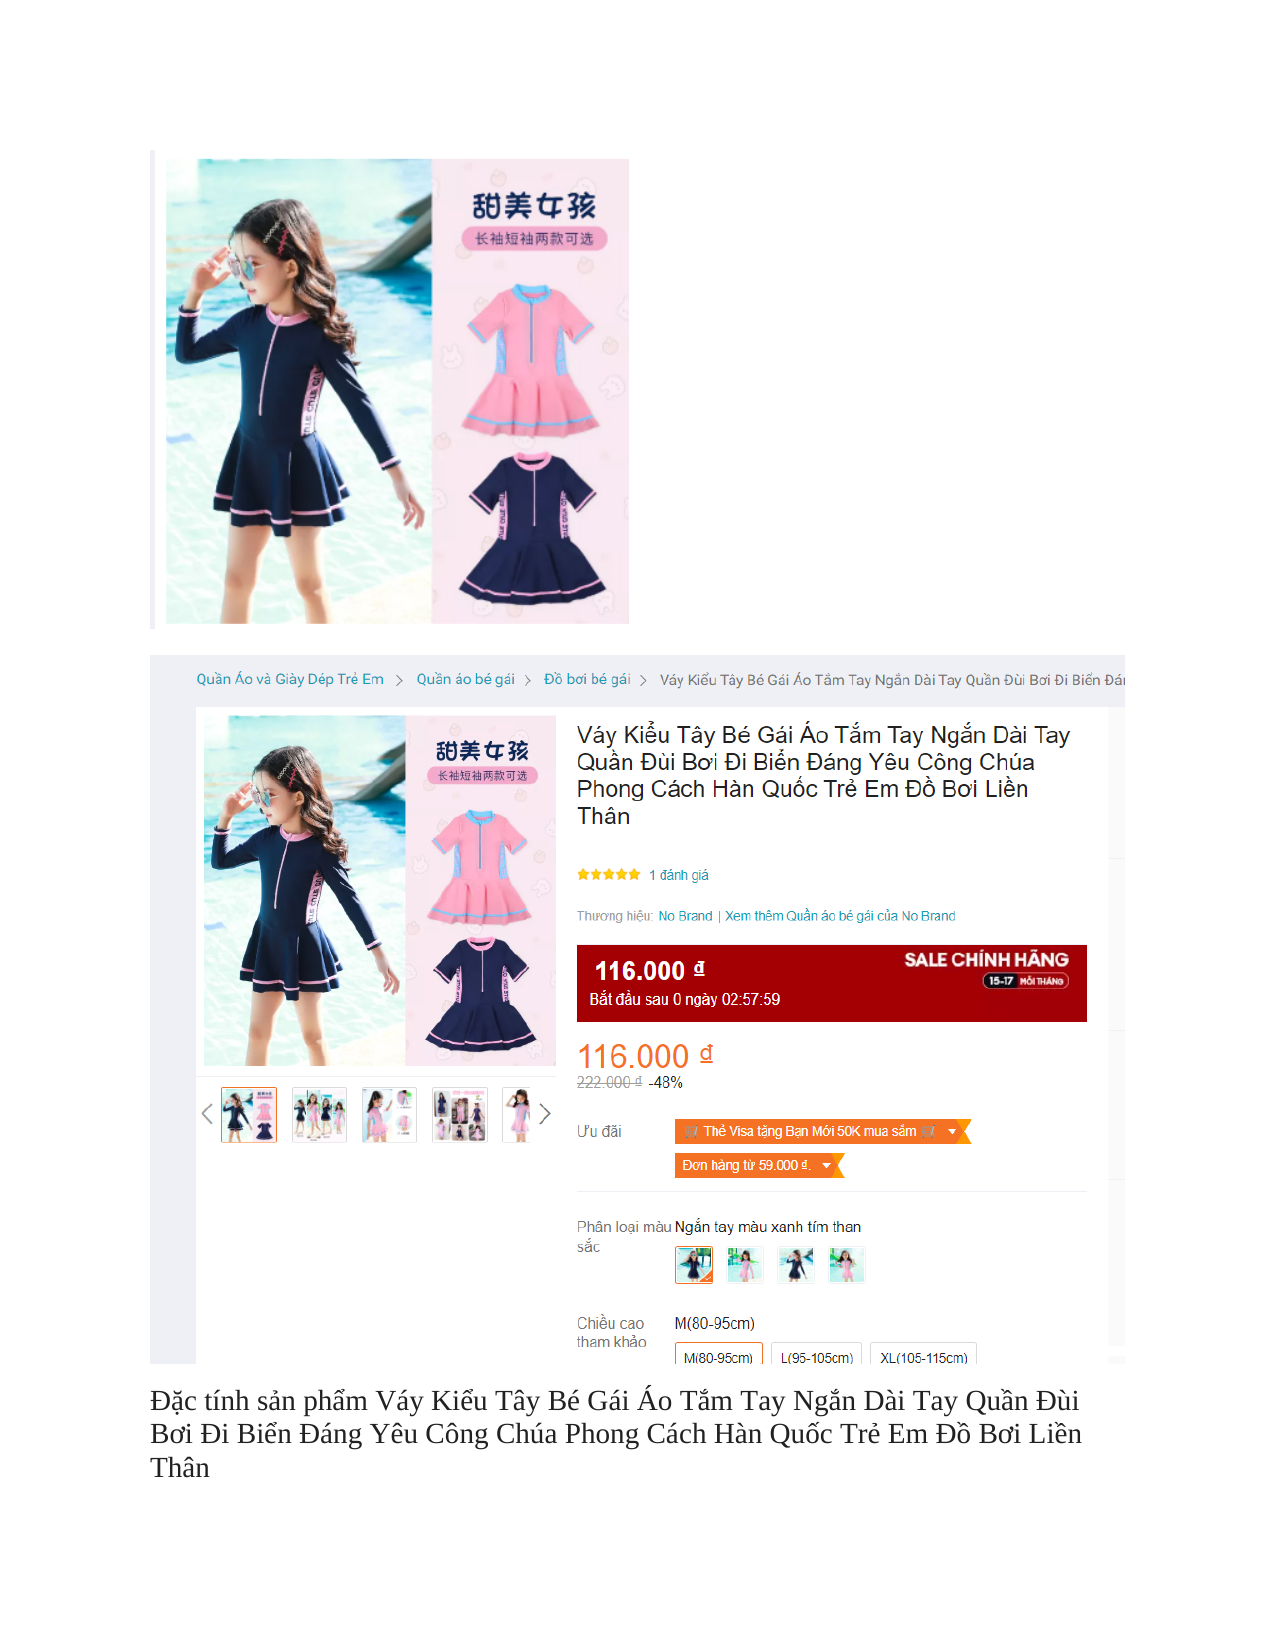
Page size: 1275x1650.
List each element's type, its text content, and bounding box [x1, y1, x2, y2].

picture [150, 647, 1125, 1364]
subtitle Đặc tính sản phẩm Váy Kiểu Tây Bé Gái Áo Tắm Tay Ngắn Dài Tay Quần Đùi Bơi Đi Biển Đáng Yêu Công Chúa Phong Cách Hàn Quốc Trẻ Em Đồ Bơi Liền Thân [150, 1383, 1125, 1483]
picture [150, 150, 629, 629]
